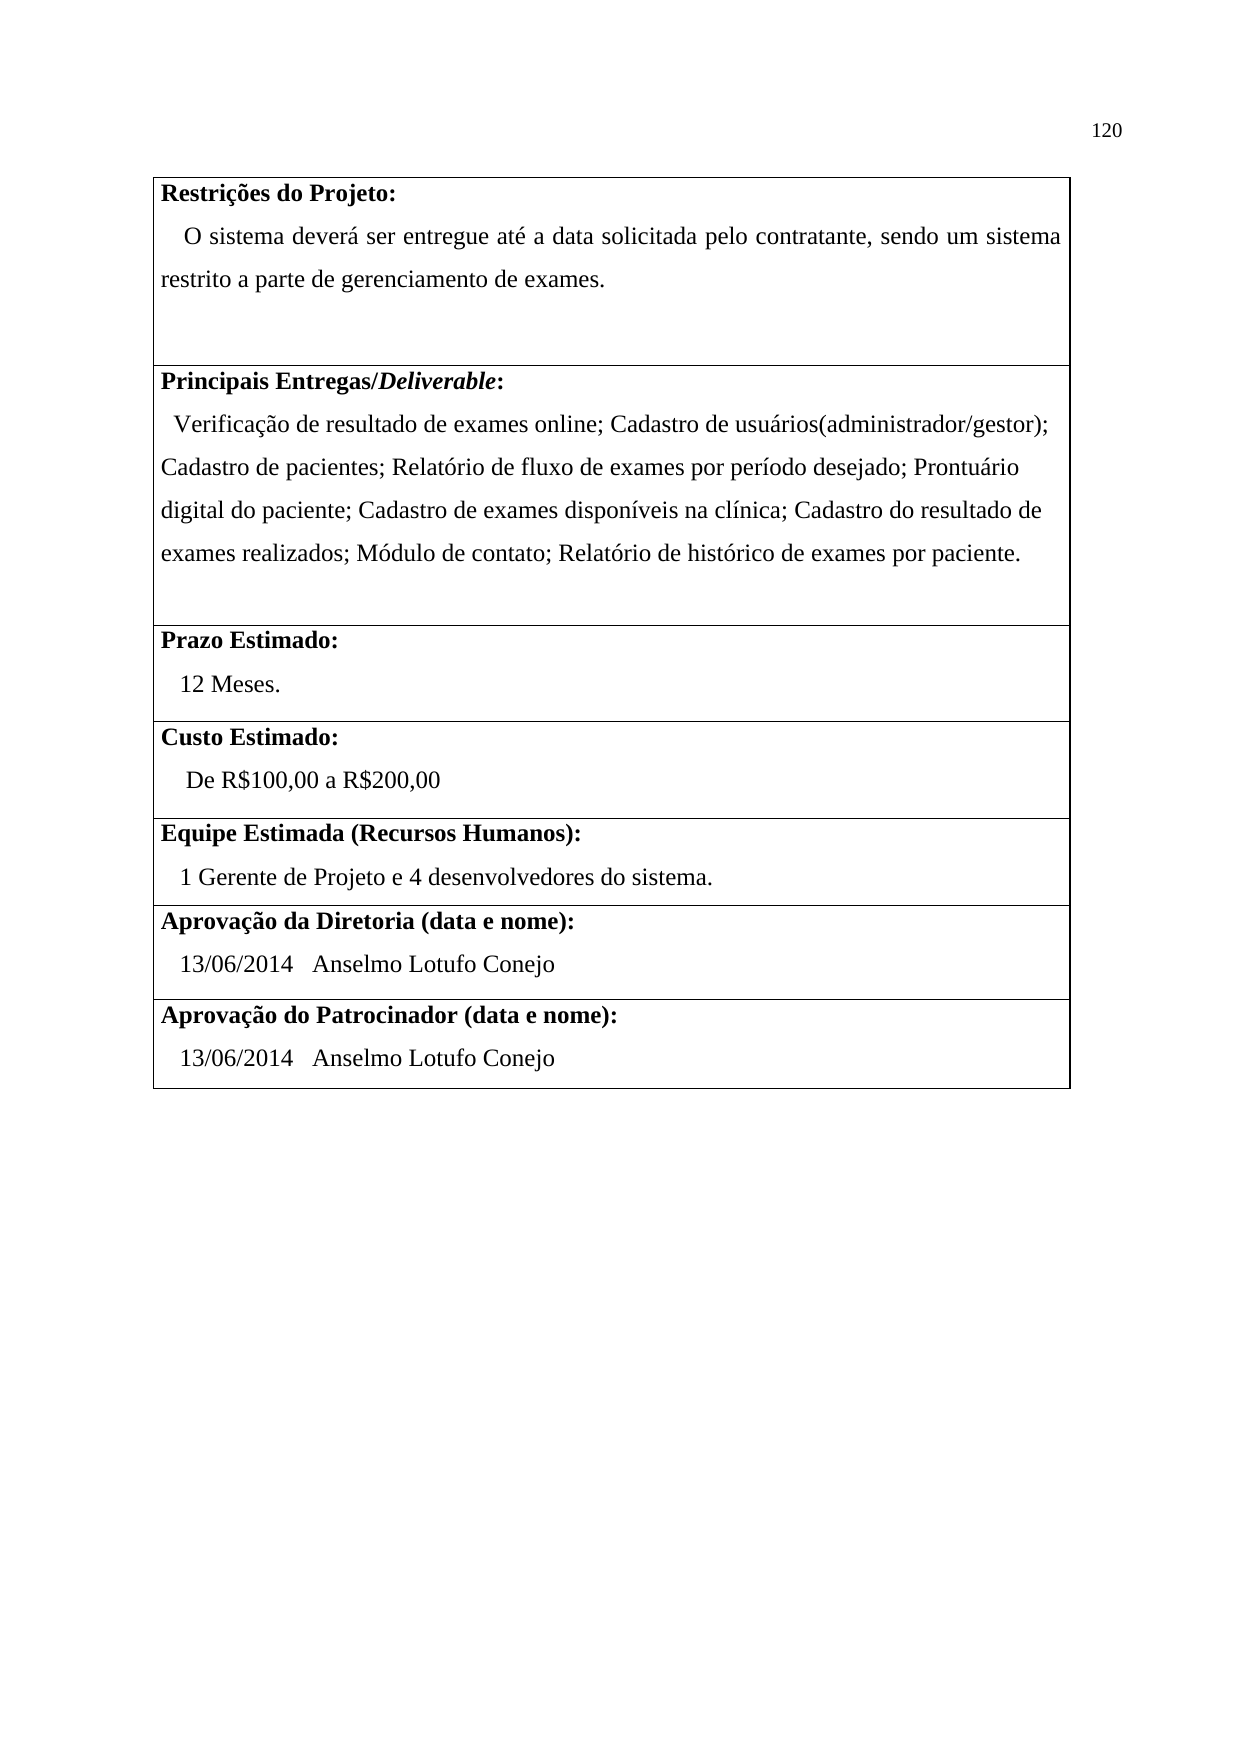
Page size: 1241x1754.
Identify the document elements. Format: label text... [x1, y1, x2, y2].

table_cell Prazo Estimado: 12 Meses. [154, 626, 1069, 721]
table_cell Principais Entregas/Deliverable: Verificação de resultado de exames online; Cadastro de usuários(administrador/gestor); Cadastro de pacientes; Relatório de fluxo de exames por período desejado; Prontuário digital do paciente; Cadastro de exames disponíveis na clínica; Cadastro do resultado de exames realizados; Módulo de contato; Relatório de histórico de exames por paciente. [154, 366, 1069, 624]
table_cell Restrições do Projeto: O sistema deverá ser entregue até a data solicitada pelo contratante, sendo um sistema restrito a parte de gerenciamento de exames. [154, 178, 1069, 365]
table_cell Aprovação do Patrocinador (data e nome): 13/06/2014 Anselmo Lotufo Conejo [154, 1000, 1069, 1087]
table_cell Aprovação da Diretoria (data e nome): 13/06/2014 Anselmo Lotufo Conejo [154, 906, 1069, 999]
table_cell Custo Estimado: De R$100,00 a R$200,00 [154, 722, 1069, 817]
table_cell Equipe Estimada (Recursos Humanos): 1 Gerente de Projeto e 4 desenvolvedores do sistema. [154, 819, 1069, 905]
